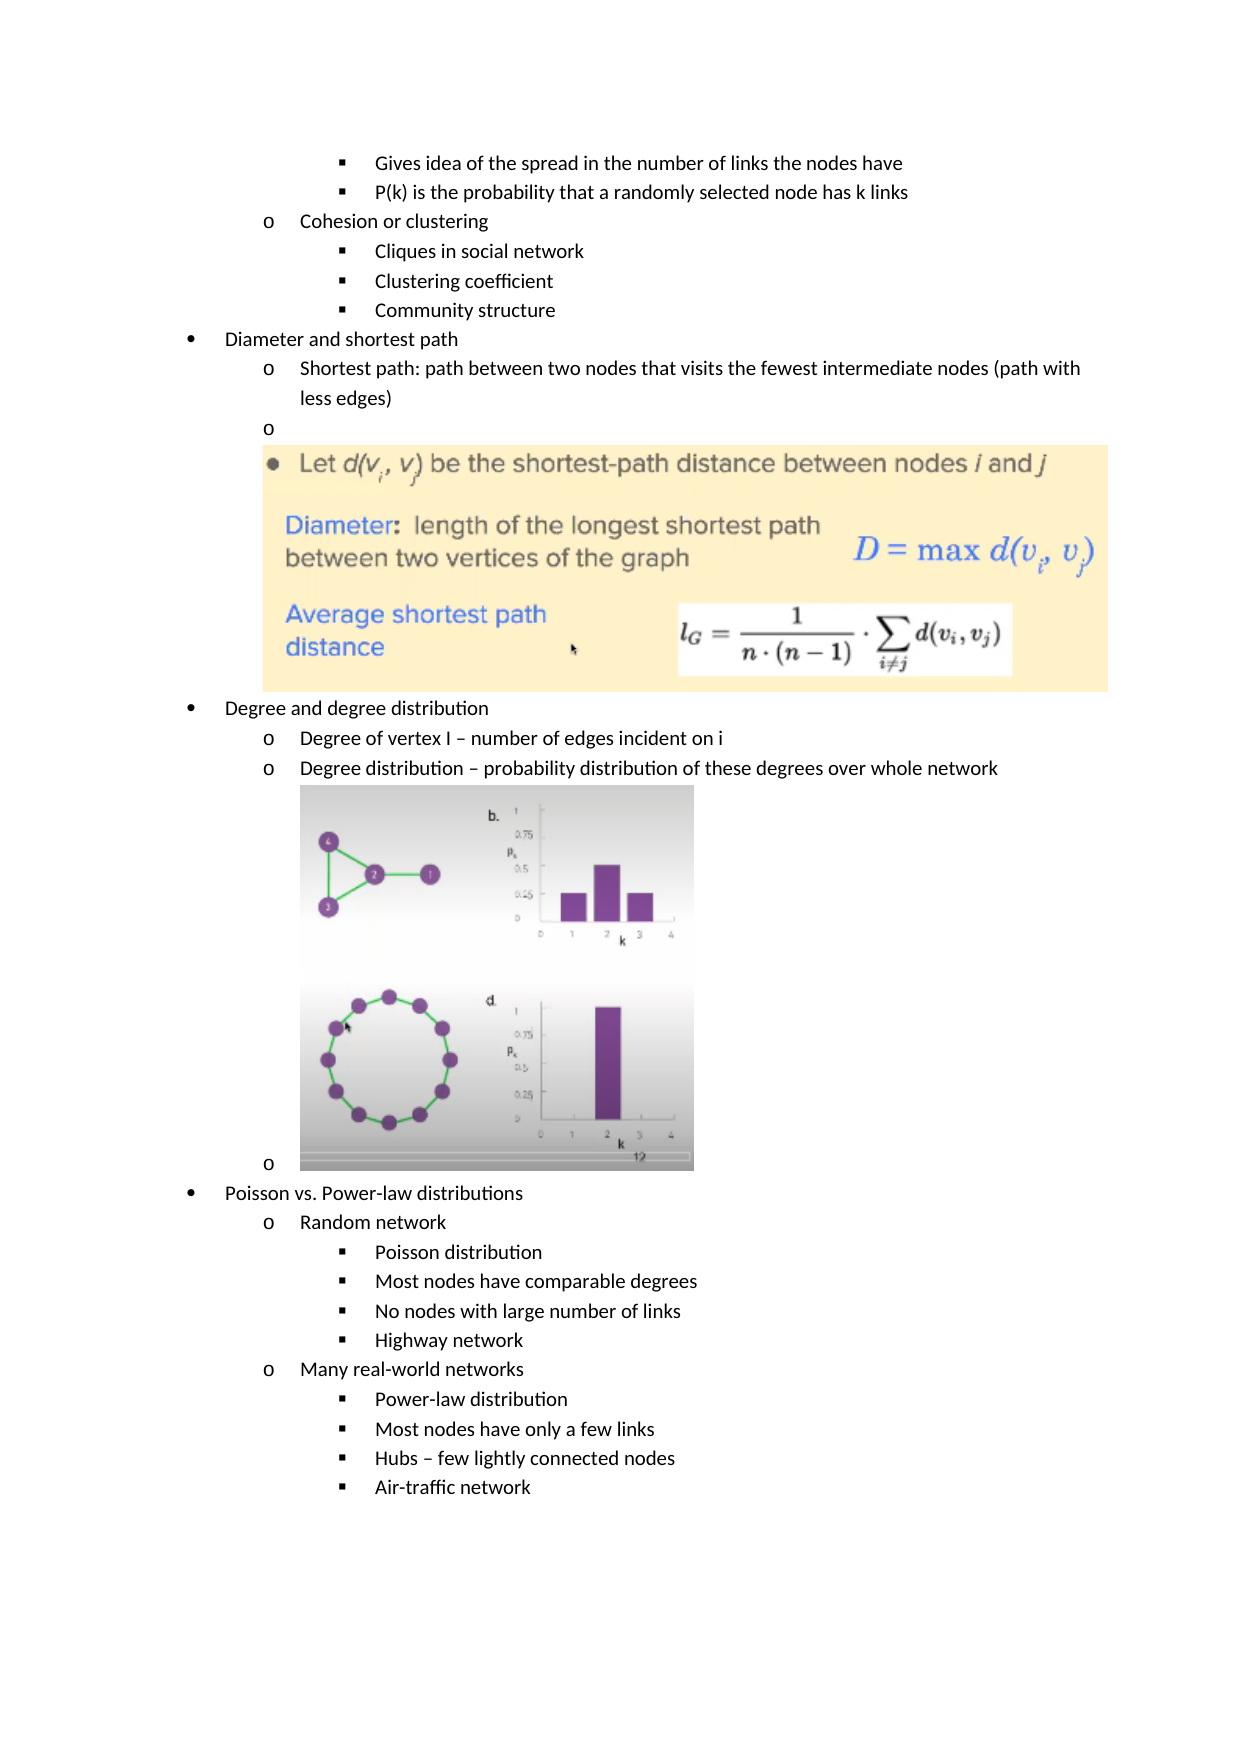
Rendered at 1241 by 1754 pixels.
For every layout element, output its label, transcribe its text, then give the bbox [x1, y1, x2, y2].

list Many real-world networks [262, 1356, 1090, 1383]
list Highway network [337, 1327, 1090, 1352]
list Poisson vs. Power-law distributions [187, 1180, 1090, 1205]
list Power-law distribution [337, 1387, 1090, 1412]
list Poisson distribution [337, 1239, 1090, 1265]
list Most nodes have only a few links [337, 1416, 1090, 1441]
list Community structure [337, 297, 1090, 322]
list Degree distribution – probability distribution of these degrees over whole network [262, 755, 1090, 782]
list Air-traffic network [337, 1474, 1090, 1499]
list Degree of vertex I – number of edges incident on i [262, 725, 1090, 751]
list Random network [262, 1209, 1090, 1236]
list Cohesion or clustering [262, 208, 1090, 235]
list Shortest path: path between two nodes that visits the fewest intermediate nodes (path with less edges) [262, 355, 1090, 411]
picture [262, 445, 1108, 692]
list Clustering coefficient [337, 268, 1090, 293]
list Most nodes have comparable degrees [337, 1269, 1090, 1294]
list Hubs – few lightly connected nodes [337, 1445, 1090, 1470]
picture [300, 785, 694, 1171]
list Diameter and shortest path [187, 326, 1090, 352]
list P(k) is the probability that a randomly selected node has k links [337, 179, 1090, 204]
list No nodes with large number of links [337, 1298, 1090, 1323]
list Cliques in social network [337, 239, 1090, 264]
list Degree and degree distribution [187, 696, 1090, 721]
list Gives idea of the spread in the number of links the nodes have [337, 150, 1090, 175]
